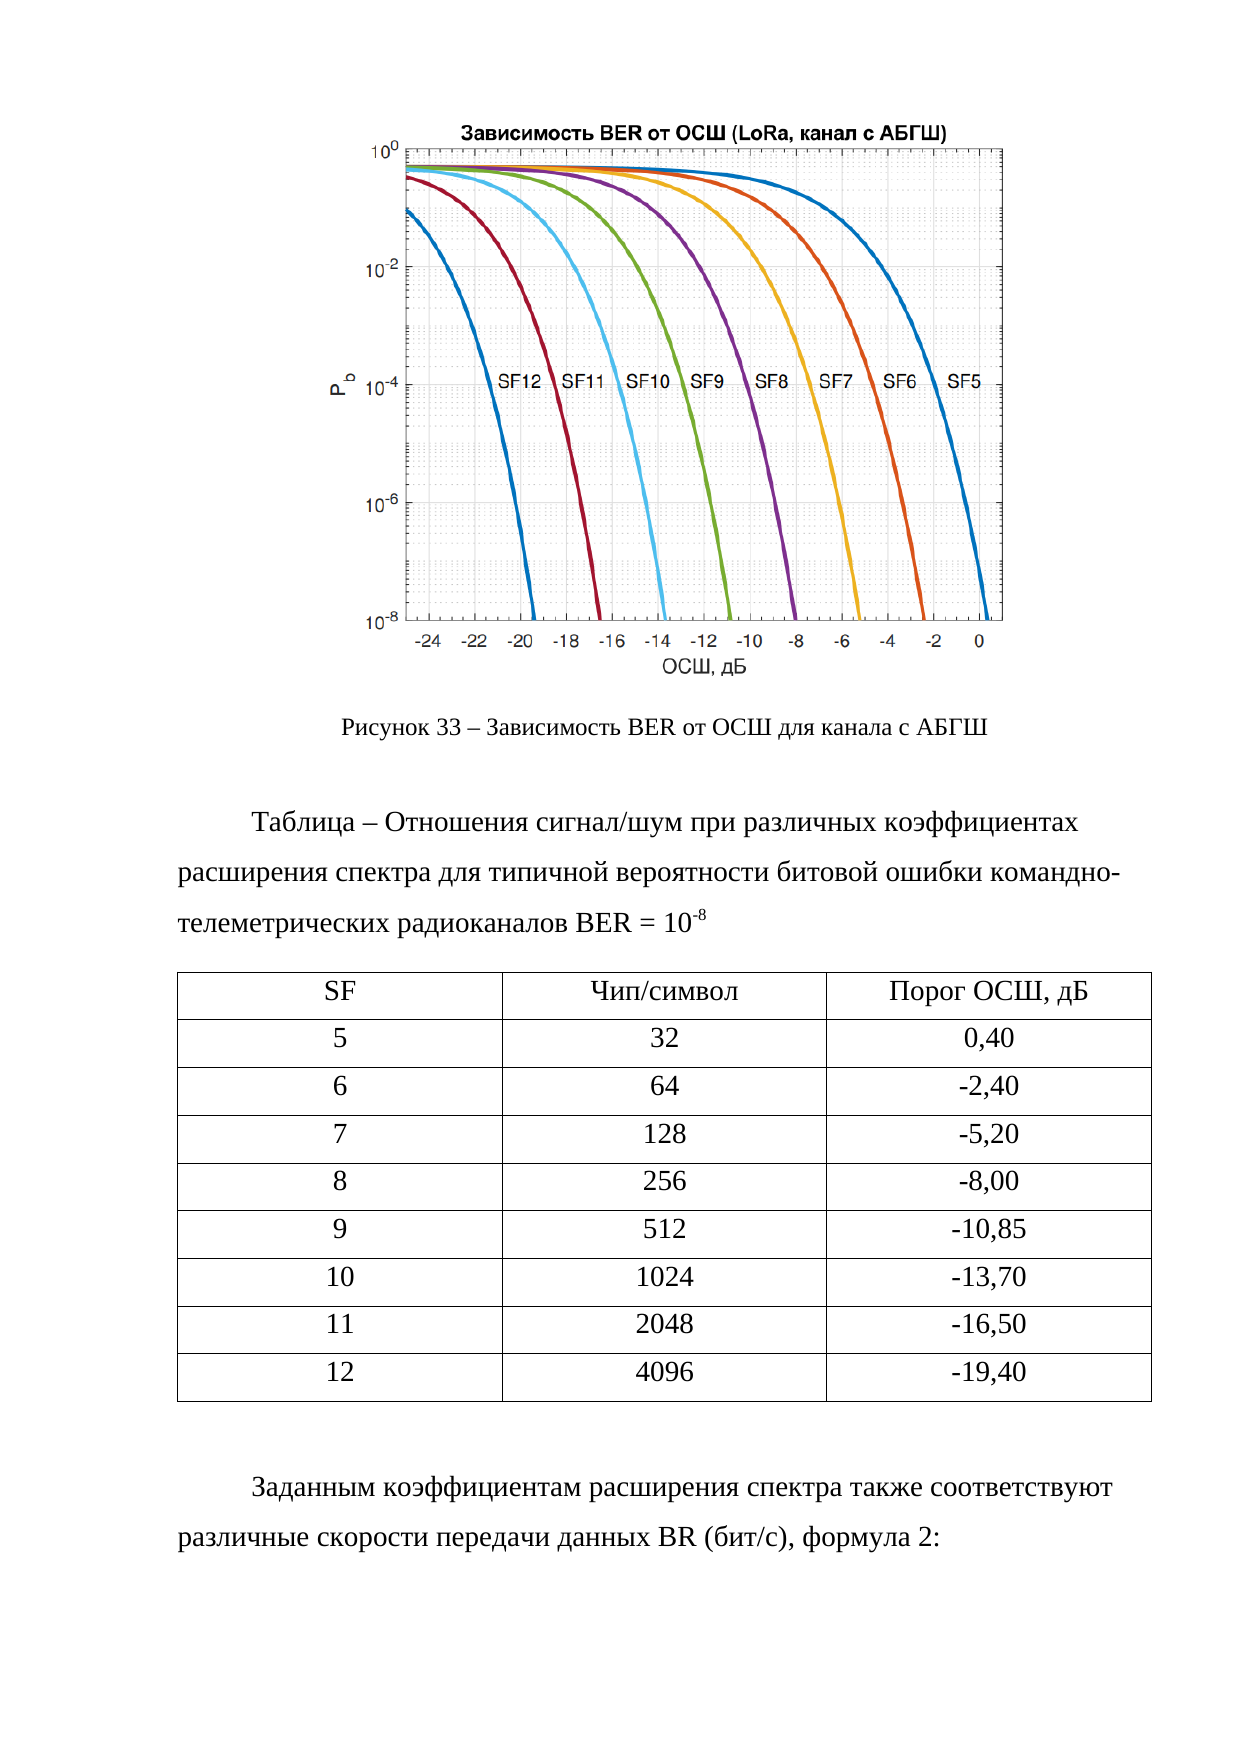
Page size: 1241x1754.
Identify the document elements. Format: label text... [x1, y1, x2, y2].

text Заданным коэффициентам расширения спектра также соответствуют различные скорости передачи данных BR (бит/с), формула 2: [177, 1469, 1152, 1553]
table_cell -16,50 [827, 1307, 1151, 1353]
table_cell 4096 [503, 1354, 826, 1401]
table_cell 12 [178, 1354, 502, 1401]
table_cell -5,20 [827, 1116, 1151, 1162]
table_cell 9 [178, 1211, 502, 1258]
table_cell 0,40 [827, 1020, 1151, 1067]
table_cell -8,00 [827, 1164, 1151, 1210]
list Таблица – Отношения сигнал/шум при различных коэффициентах расширения спектра для типичной вероятности битовой ошибки командно-телеметрических радиоканалов BER = 10-8 [177, 804, 1152, 938]
table_cell -10,85 [827, 1211, 1151, 1258]
table_cell -19,40 [827, 1354, 1151, 1401]
table_cell 512 [503, 1211, 826, 1258]
table_cell 1024 [503, 1259, 826, 1306]
table_cell 11 [178, 1307, 502, 1353]
table_cell 5 [178, 1020, 502, 1067]
table_cell 64 [503, 1068, 826, 1115]
table_cell 7 [178, 1116, 502, 1162]
table_cell 10 [178, 1259, 502, 1306]
table_cell 8 [178, 1164, 502, 1210]
table_cell -2,40 [827, 1068, 1151, 1115]
table_header SF [178, 973, 502, 1019]
table_header Порог ОСШ, дБ [827, 973, 1151, 1019]
table_cell 2048 [503, 1307, 826, 1353]
table_header Чип/символ [503, 973, 826, 1019]
table_cell 256 [503, 1164, 826, 1210]
table_cell 32 [503, 1020, 826, 1067]
table_cell -13,70 [827, 1259, 1151, 1306]
picture [305, 118, 1024, 682]
table_cell 128 [503, 1116, 826, 1162]
table_cell 6 [178, 1068, 502, 1115]
